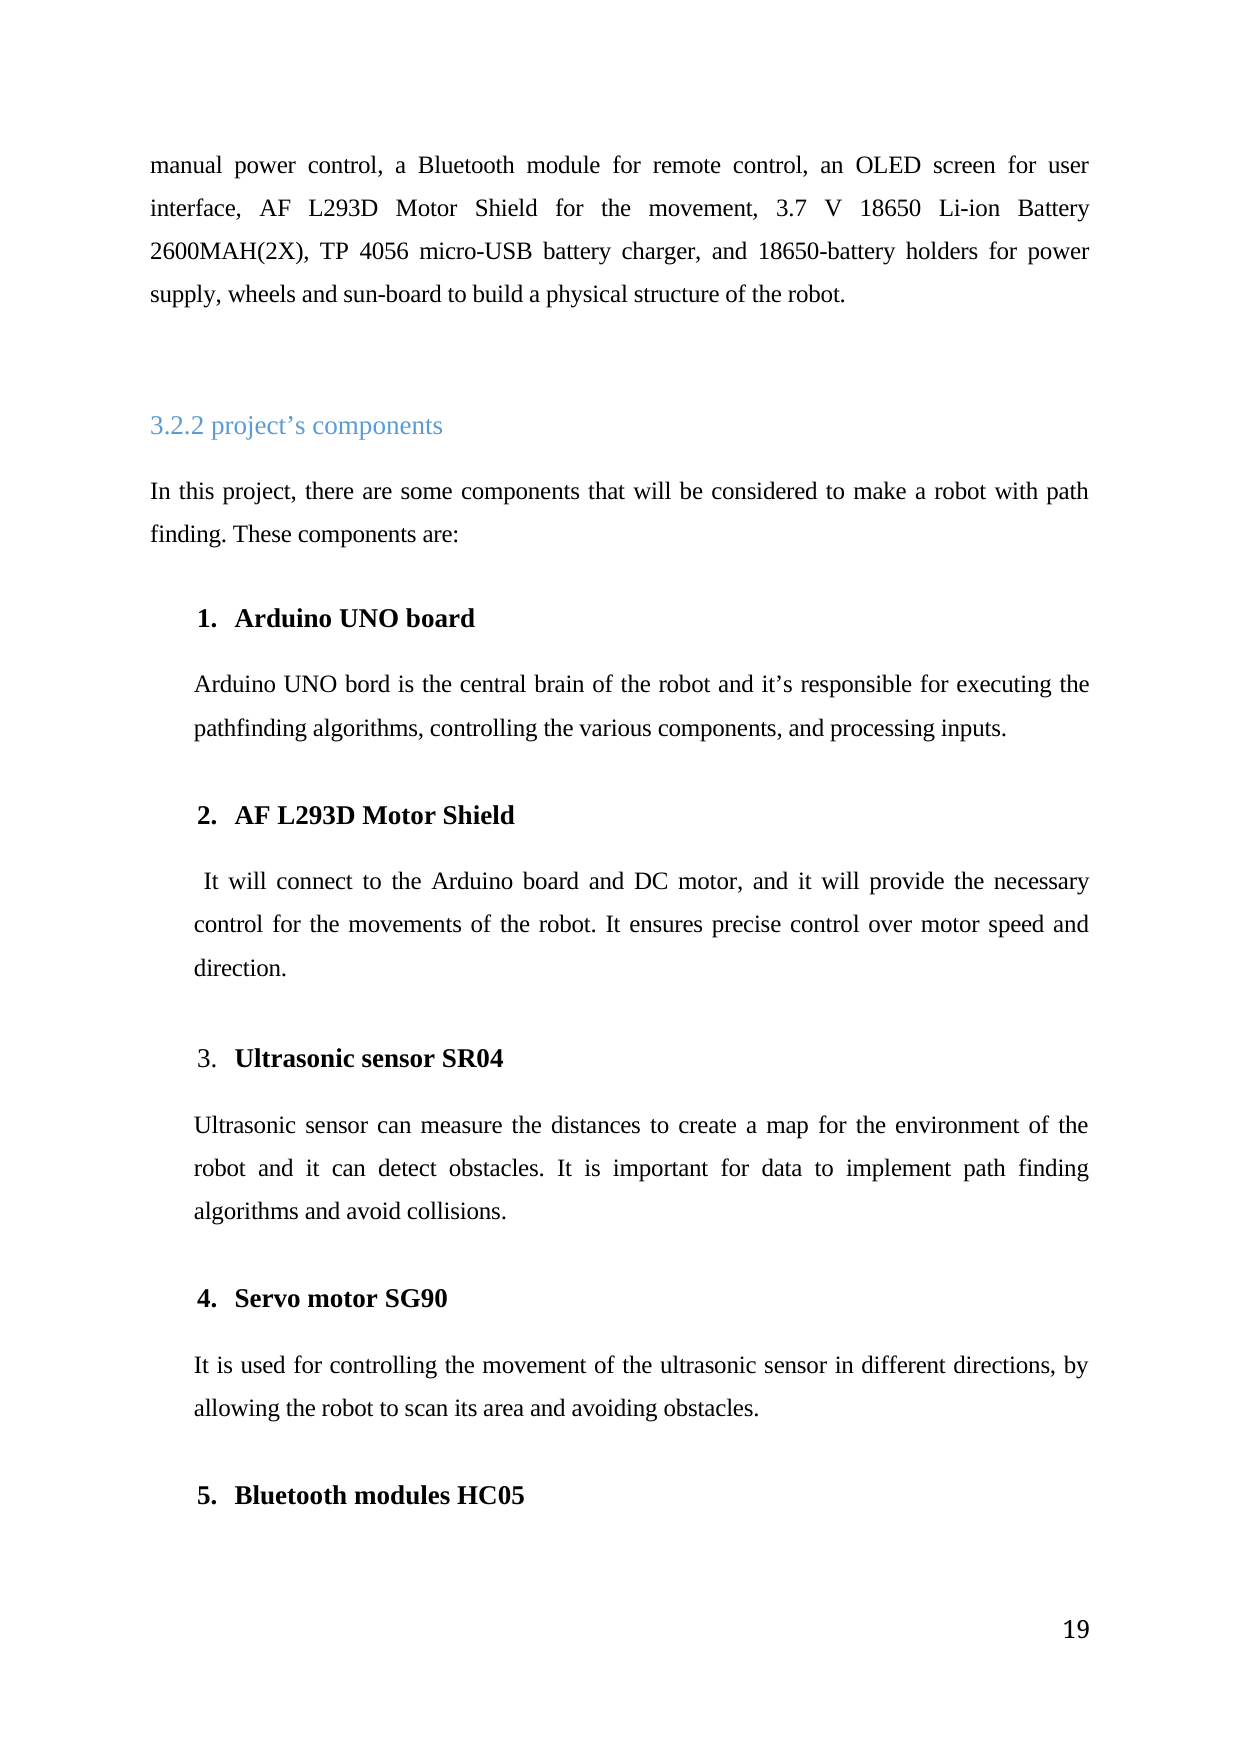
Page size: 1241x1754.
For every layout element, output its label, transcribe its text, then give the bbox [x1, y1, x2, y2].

text It will connect to the Arduino board and DC motor, and it will provide the necessary control for the movements of the robot. It ensures precise control over motor speed and direction. [194, 866, 1090, 981]
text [150, 150, 1090, 308]
list 3.2.2 project’s components [150, 409, 1090, 440]
text Arduino UNO bord is the central brain of the robot and it’s responsible for executing the pathfinding algorithms, controlling the various components, and processing inputs. [194, 669, 1090, 741]
text In this project, there are some components that will be considered to make a robot with path finding. These components are: [150, 476, 1090, 548]
list Arduino UNO board [197, 602, 1090, 633]
text Ultrasonic sensor can measure the distances to create a map for the environment of the robot and it can detect obstacles. It is important for data to implement path finding algorithms and avoid collisions. [194, 1110, 1090, 1225]
list Servo motor SG90 [197, 1282, 1090, 1313]
list Ultrasonic sensor SR04 [197, 1042, 1090, 1073]
list Bluetooth modules HC05 [197, 1479, 1090, 1510]
list AF L293D Motor Shield [197, 799, 1090, 830]
text It is used for controlling the movement of the ultrasonic sensor in different directions, by allowing the robot to scan its area and avoiding obstacles. [194, 1350, 1090, 1422]
